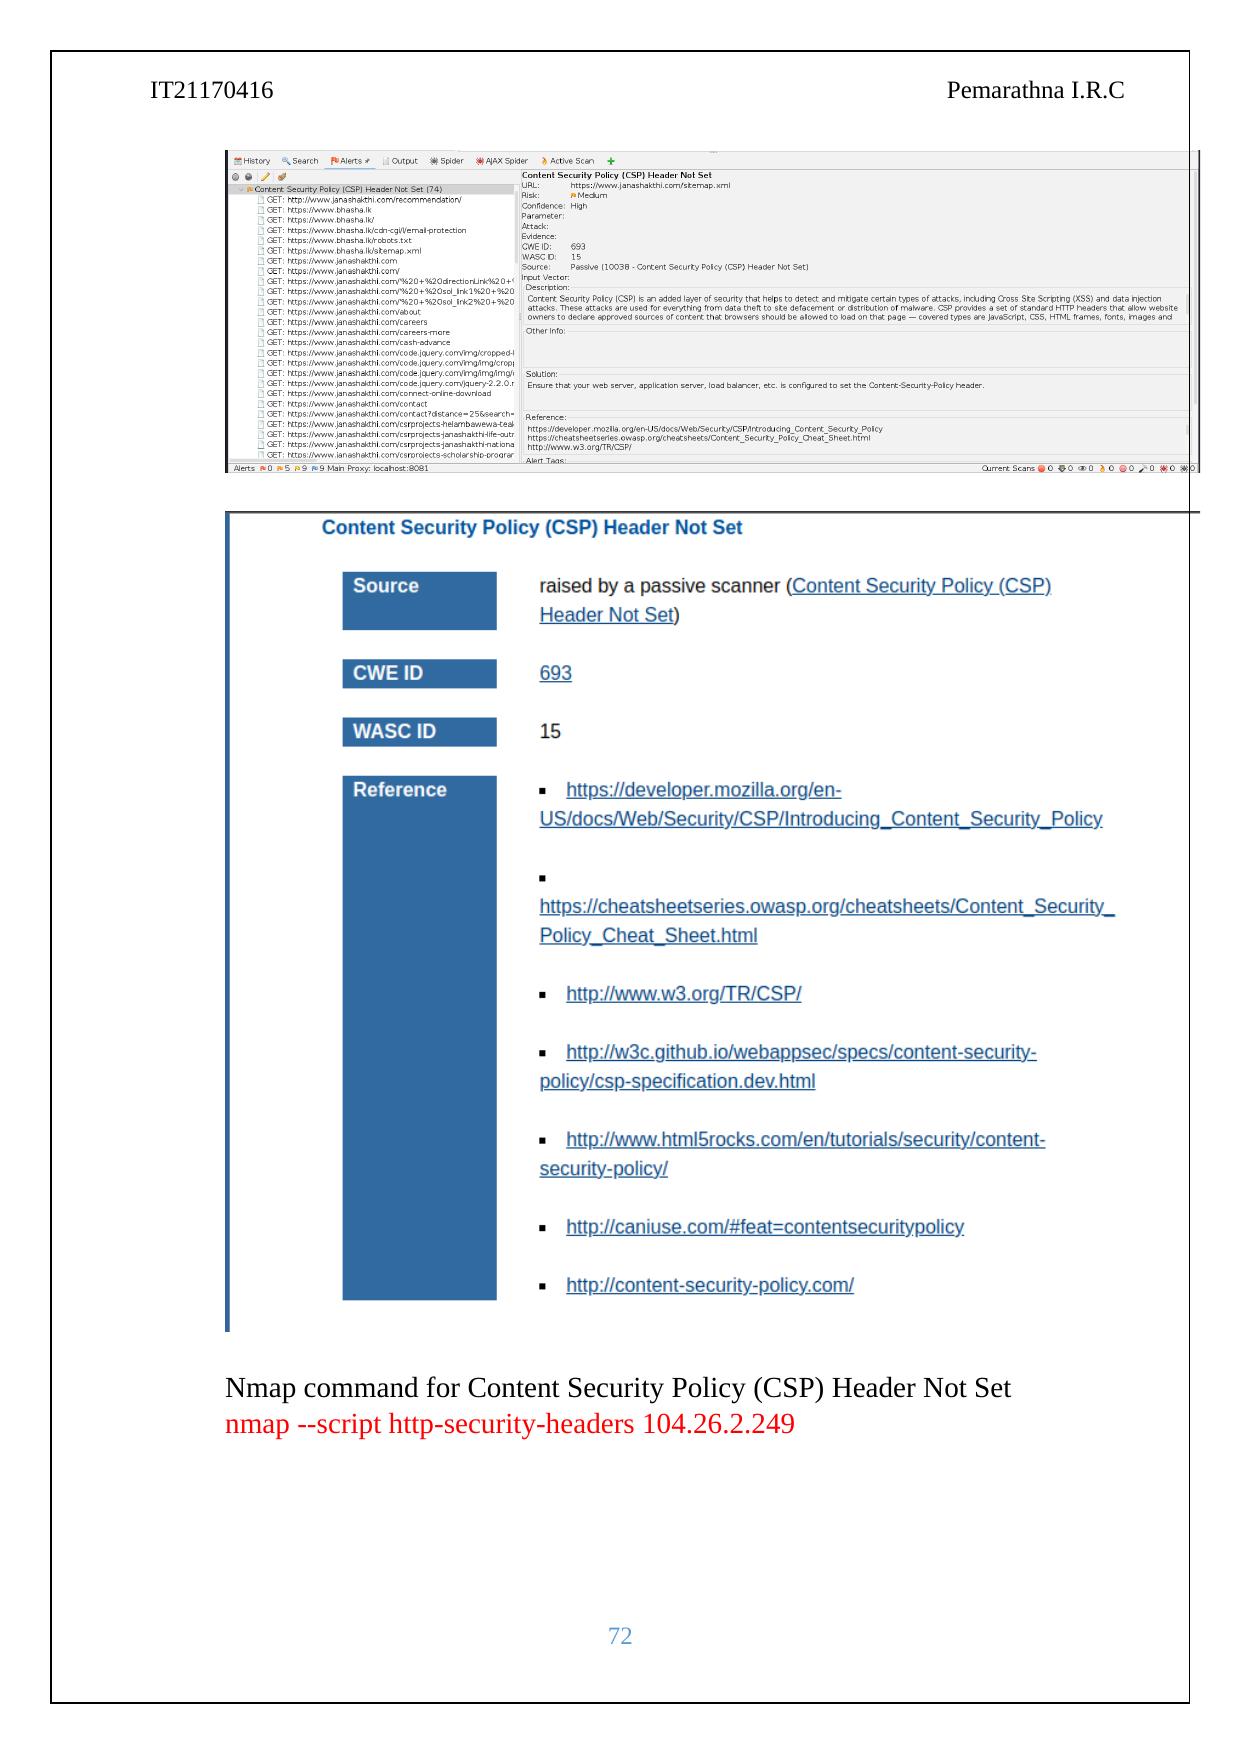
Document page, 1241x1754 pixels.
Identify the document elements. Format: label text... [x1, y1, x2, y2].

list nmap --script http-security-headers 104.26.2.249 [225, 1406, 1090, 1440]
list Nmap command for Content Security Policy (CSP) Header Not Set [225, 1370, 1090, 1404]
picture [1190, 511, 1200, 1332]
picture [225, 511, 1189, 1332]
picture [225, 150, 1189, 473]
picture [1190, 150, 1200, 473]
